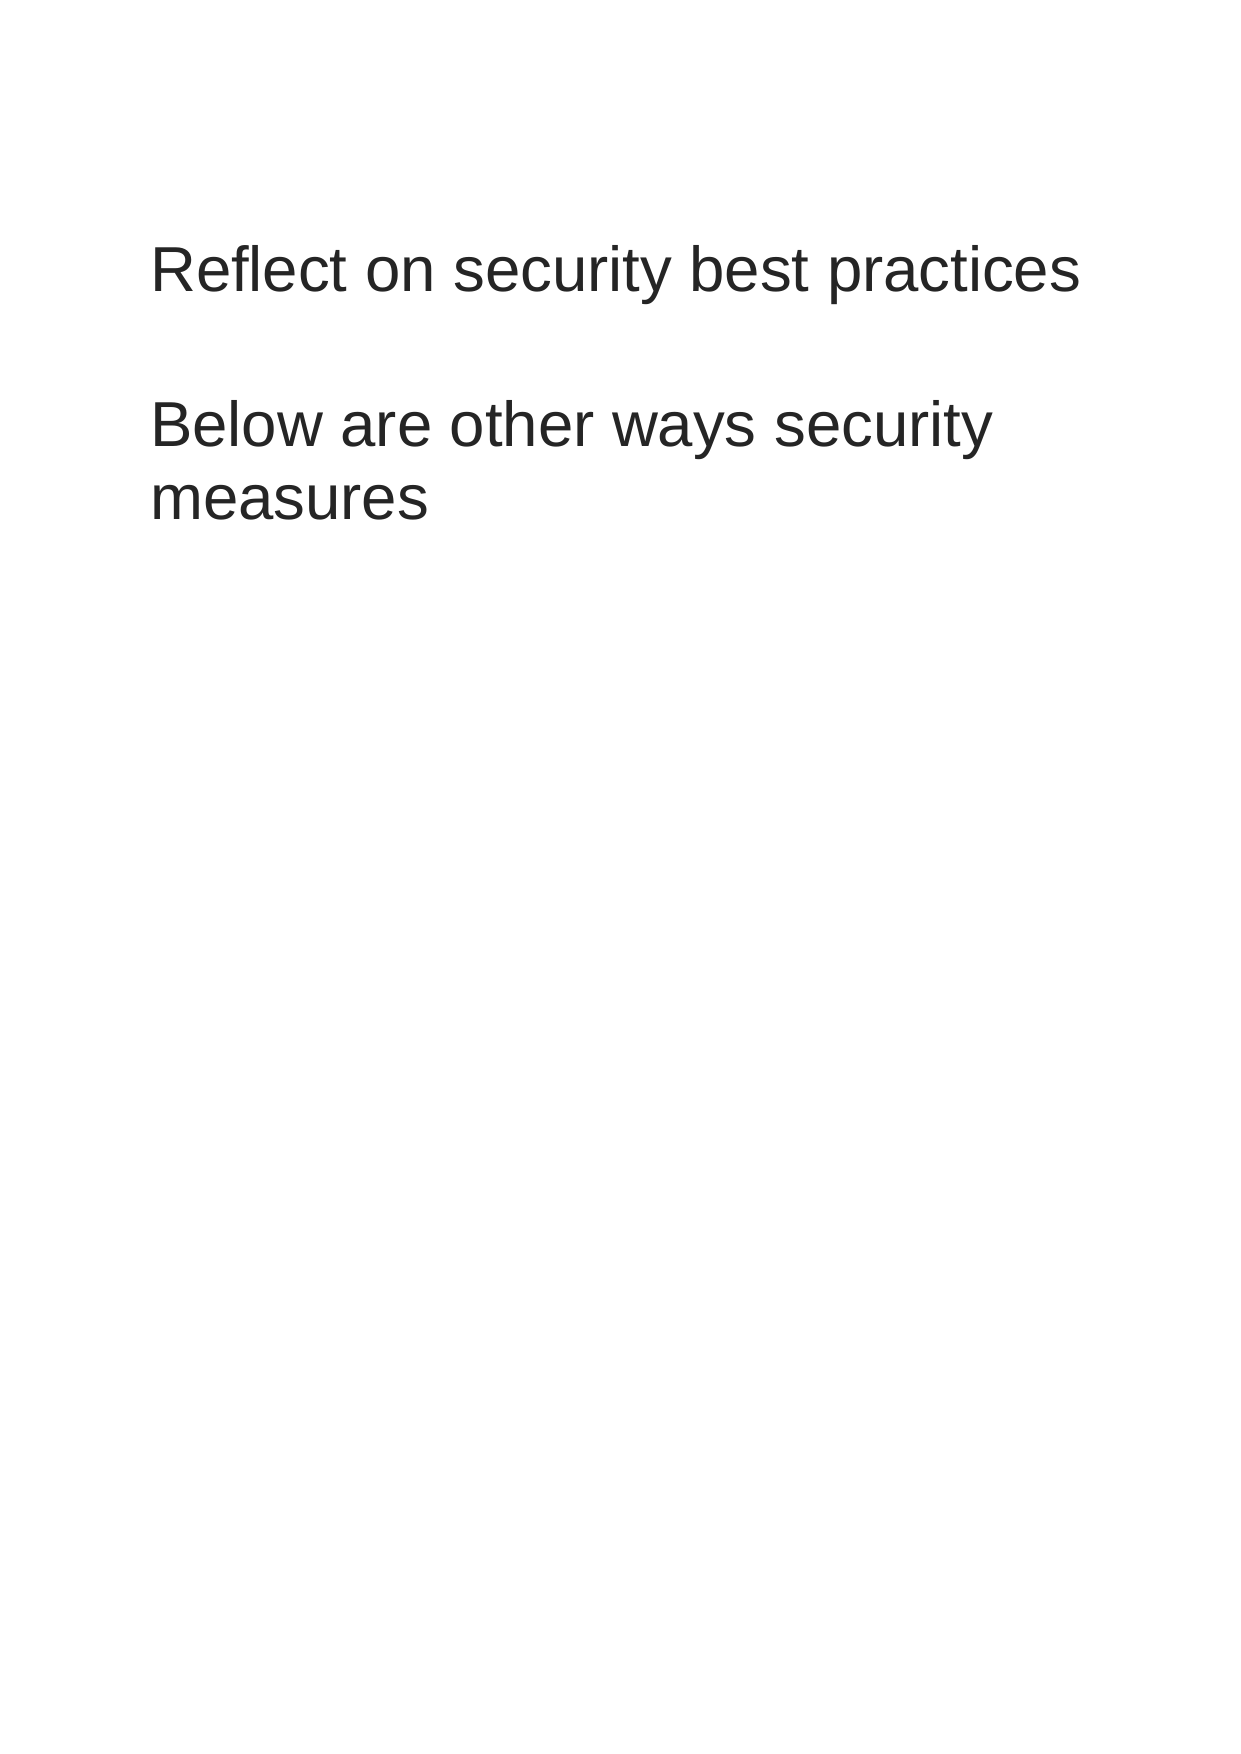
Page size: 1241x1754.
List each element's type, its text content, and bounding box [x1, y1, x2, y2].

text Reflect on security best practices [150, 232, 1090, 305]
text Below are other ways security measures [150, 387, 1090, 533]
